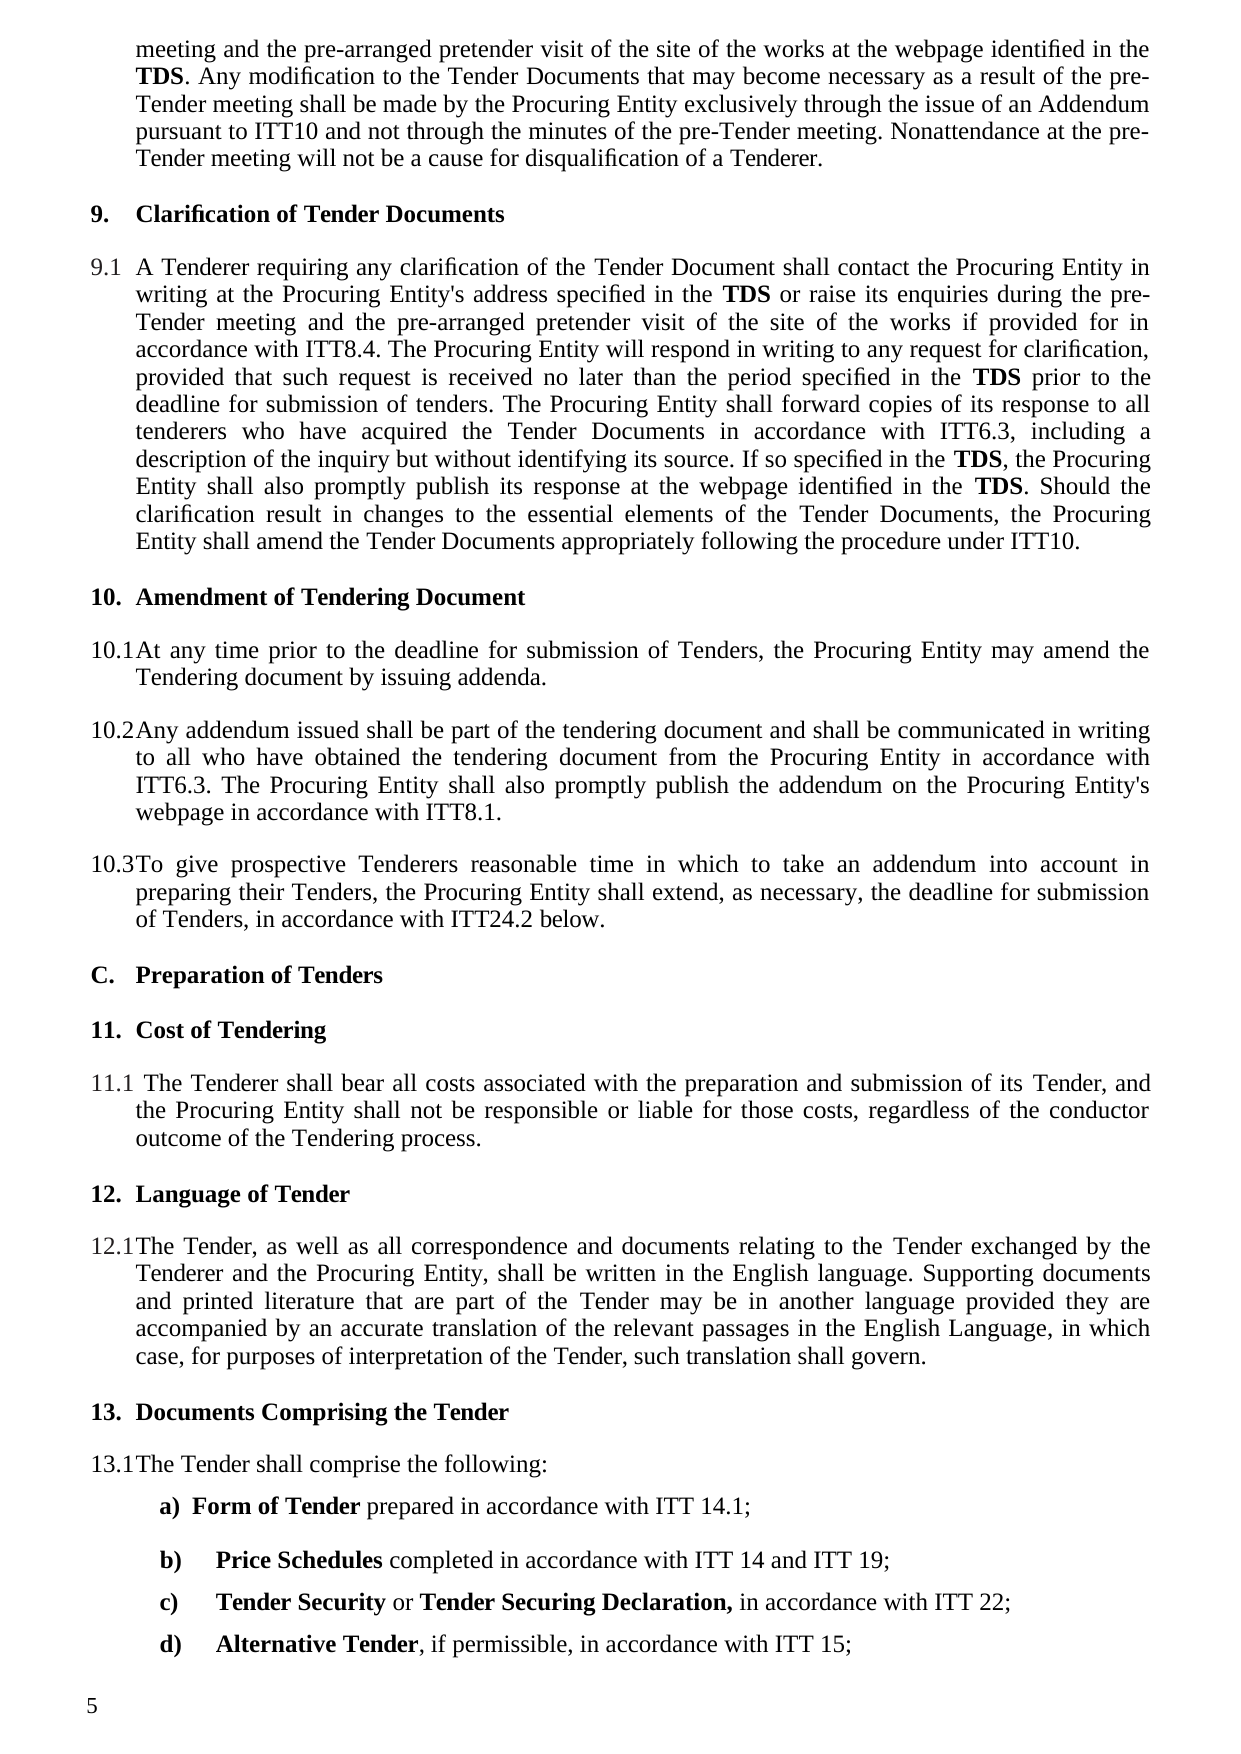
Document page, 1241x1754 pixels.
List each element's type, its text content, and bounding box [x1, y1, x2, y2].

list At any time prior to the deadline for submission of Tenders, the Procuring Entity may amend the Tendering document by issuing addenda. [90, 636, 1151, 691]
list Documents Comprising the Tender [90, 1397, 1223, 1425]
list Any addendum issued shall be part of the tendering document and shall be communicated in writing to all who have obtained the tendering document from the Procuring Entity in accordance with ITT6.3. The Procuring Entity shall also promptly publish the addendum on the Procuring Entity's webpage in accordance with ITT8.1. [90, 716, 1151, 826]
list Amendment of Tendering Document [90, 582, 1223, 611]
list Preparation of Tenders [90, 960, 1223, 989]
list Cost of Tendering [90, 1016, 1223, 1044]
list Price Schedules completed in accordance with ITT 14 and ITT 19; [159, 1546, 1223, 1574]
list A Tenderer requiring any clariﬁcation of the Tender Document shall contact the Procuring Entity in writing at the Procuring Entity's address speciﬁed in the TDS or raise its enquiries during the pre- Tender meeting and the pre-arranged pretender visit of the site of the works if provided for in accordance with ITT8.4. The Procuring Entity will respond in writing to any request for clariﬁcation, provided that such request is received no later than the period speciﬁed in the TDS prior to the deadline for submission of tenders. The Procuring Entity shall forward copies of its response to all tenderers who have acquired the Tender Documents in accordance with ITT6.3, including a description of the inquiry but without identifying its source. If so speciﬁed in the TDS, the Procuring Entity shall also promptly publish its response at the webpage identiﬁed in the TDS. Should the clariﬁcation result in changes to the essential elements of the Tender Documents, the Procuring Entity shall amend the Tender Documents appropriately following the procedure under ITT10. [90, 253, 1151, 555]
list Form of Tender prepared in accordance with ITT 14.1; [159, 1491, 1223, 1519]
list Tender Security or Tender Securing Declaration, in accordance with ITT 22; [159, 1587, 1223, 1616]
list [90, 35, 1151, 172]
list The Tender, as well as all correspondence and documents relating to the Tender exchanged by the Tenderer and the Procuring Entity, shall be written in the English language. Supporting documents and printed literature that are part of the Tender may be in another language provided they are accompanied by an accurate translation of the relevant passages in the English Language, in which case, for purposes of interpretation of the Tender, such translation shall govern. [90, 1233, 1151, 1369]
list To give prospective Tenderers reasonable time in which to take an addendum into account in preparing their Tenders, the Procuring Entity shall extend, as necessary, the deadline for submission of Tenders, in accordance with ITT24.2 below. [90, 851, 1151, 933]
list Alternative Tender, if permissible, in accordance with ITT 15; [159, 1629, 1223, 1657]
list The Tender shall comprise the following: [90, 1451, 1151, 1478]
list Clariﬁcation of Tender Documents [90, 199, 1223, 228]
list The Tenderer shall bear all costs associated with the preparation and submission of its Tender, and the Procuring Entity shall not be responsible or liable for those costs, regardless of the conductor outcome of the Tendering process. [90, 1069, 1151, 1152]
list Language of Tender [90, 1179, 1223, 1207]
